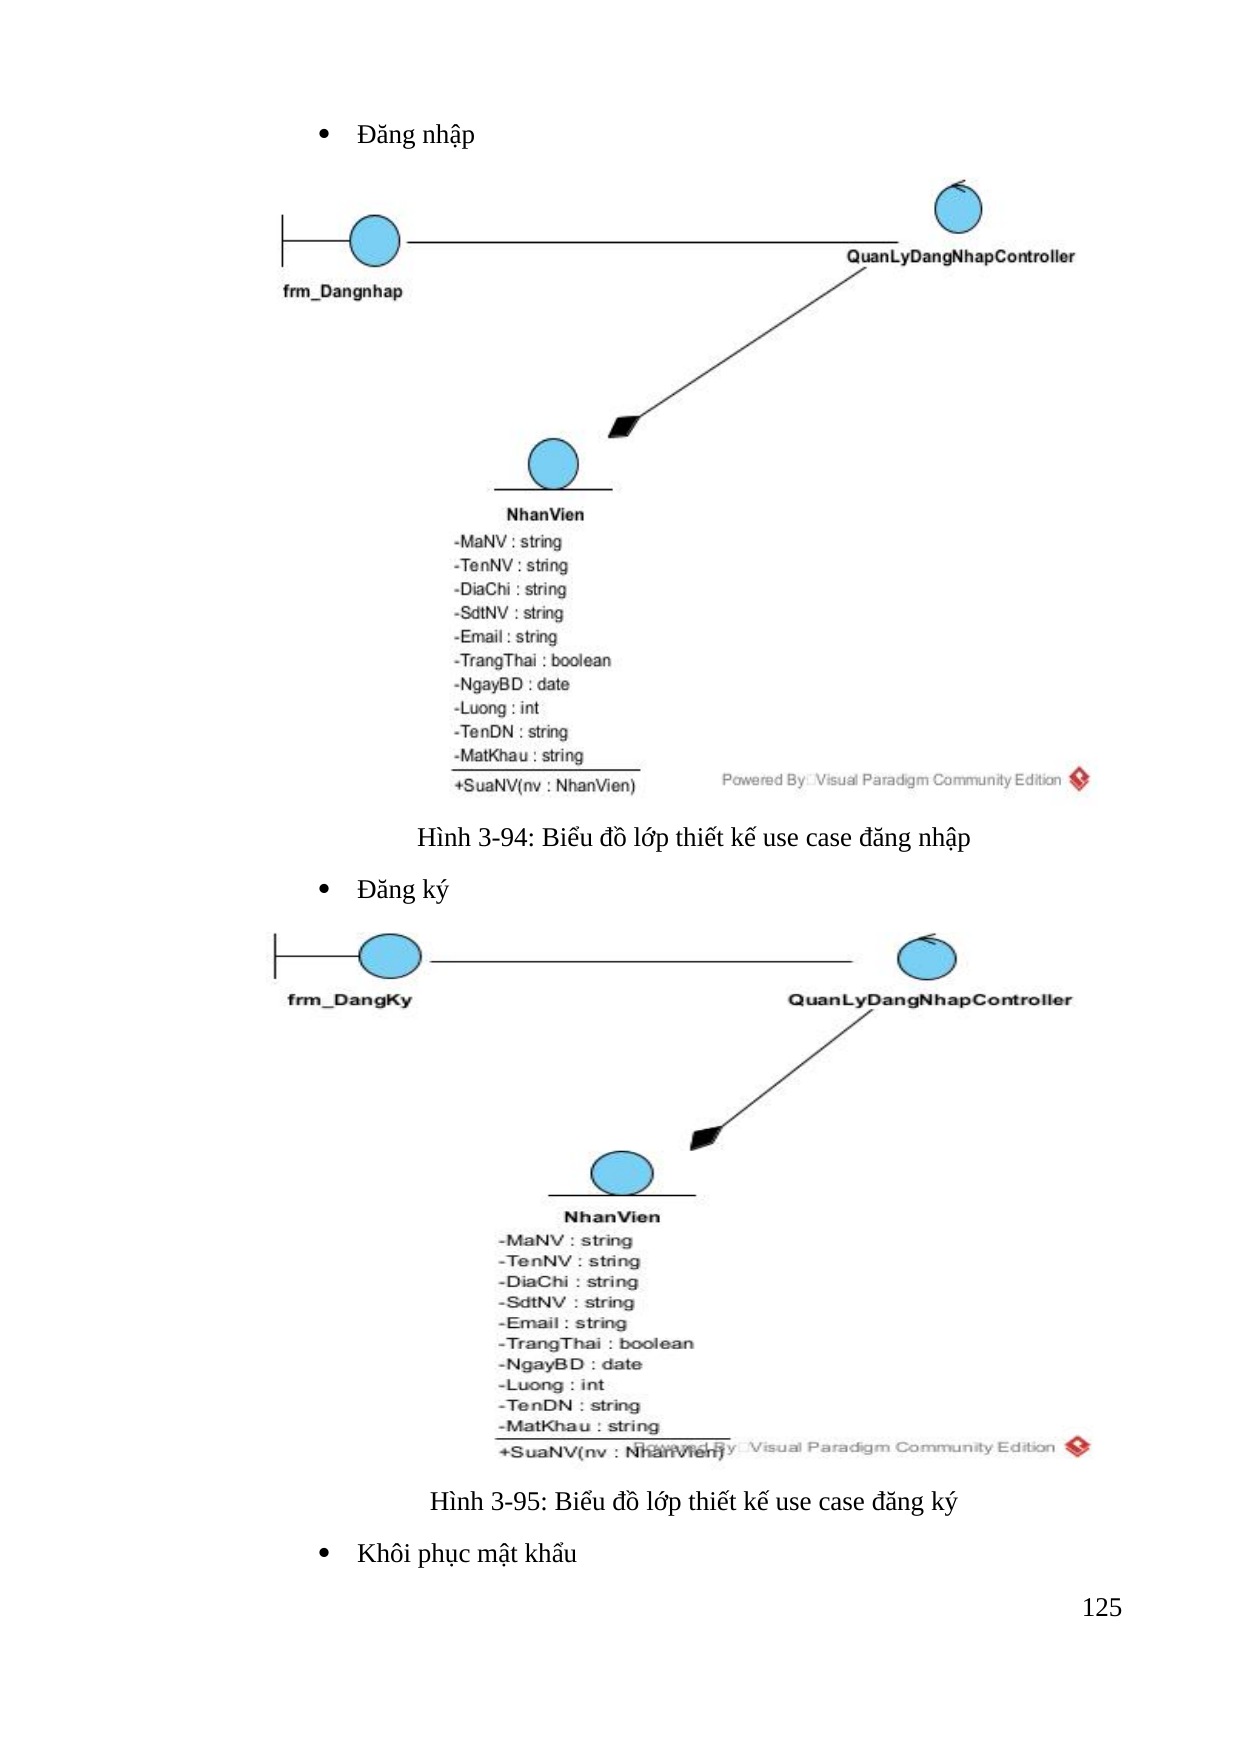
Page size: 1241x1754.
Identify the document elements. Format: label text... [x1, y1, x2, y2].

list Đăng nhập [319, 118, 1122, 149]
picture [265, 177, 1098, 806]
picture [265, 932, 1101, 1470]
list Khôi phục mật khẩu [319, 1537, 1122, 1568]
list Đăng ký [319, 873, 1122, 904]
